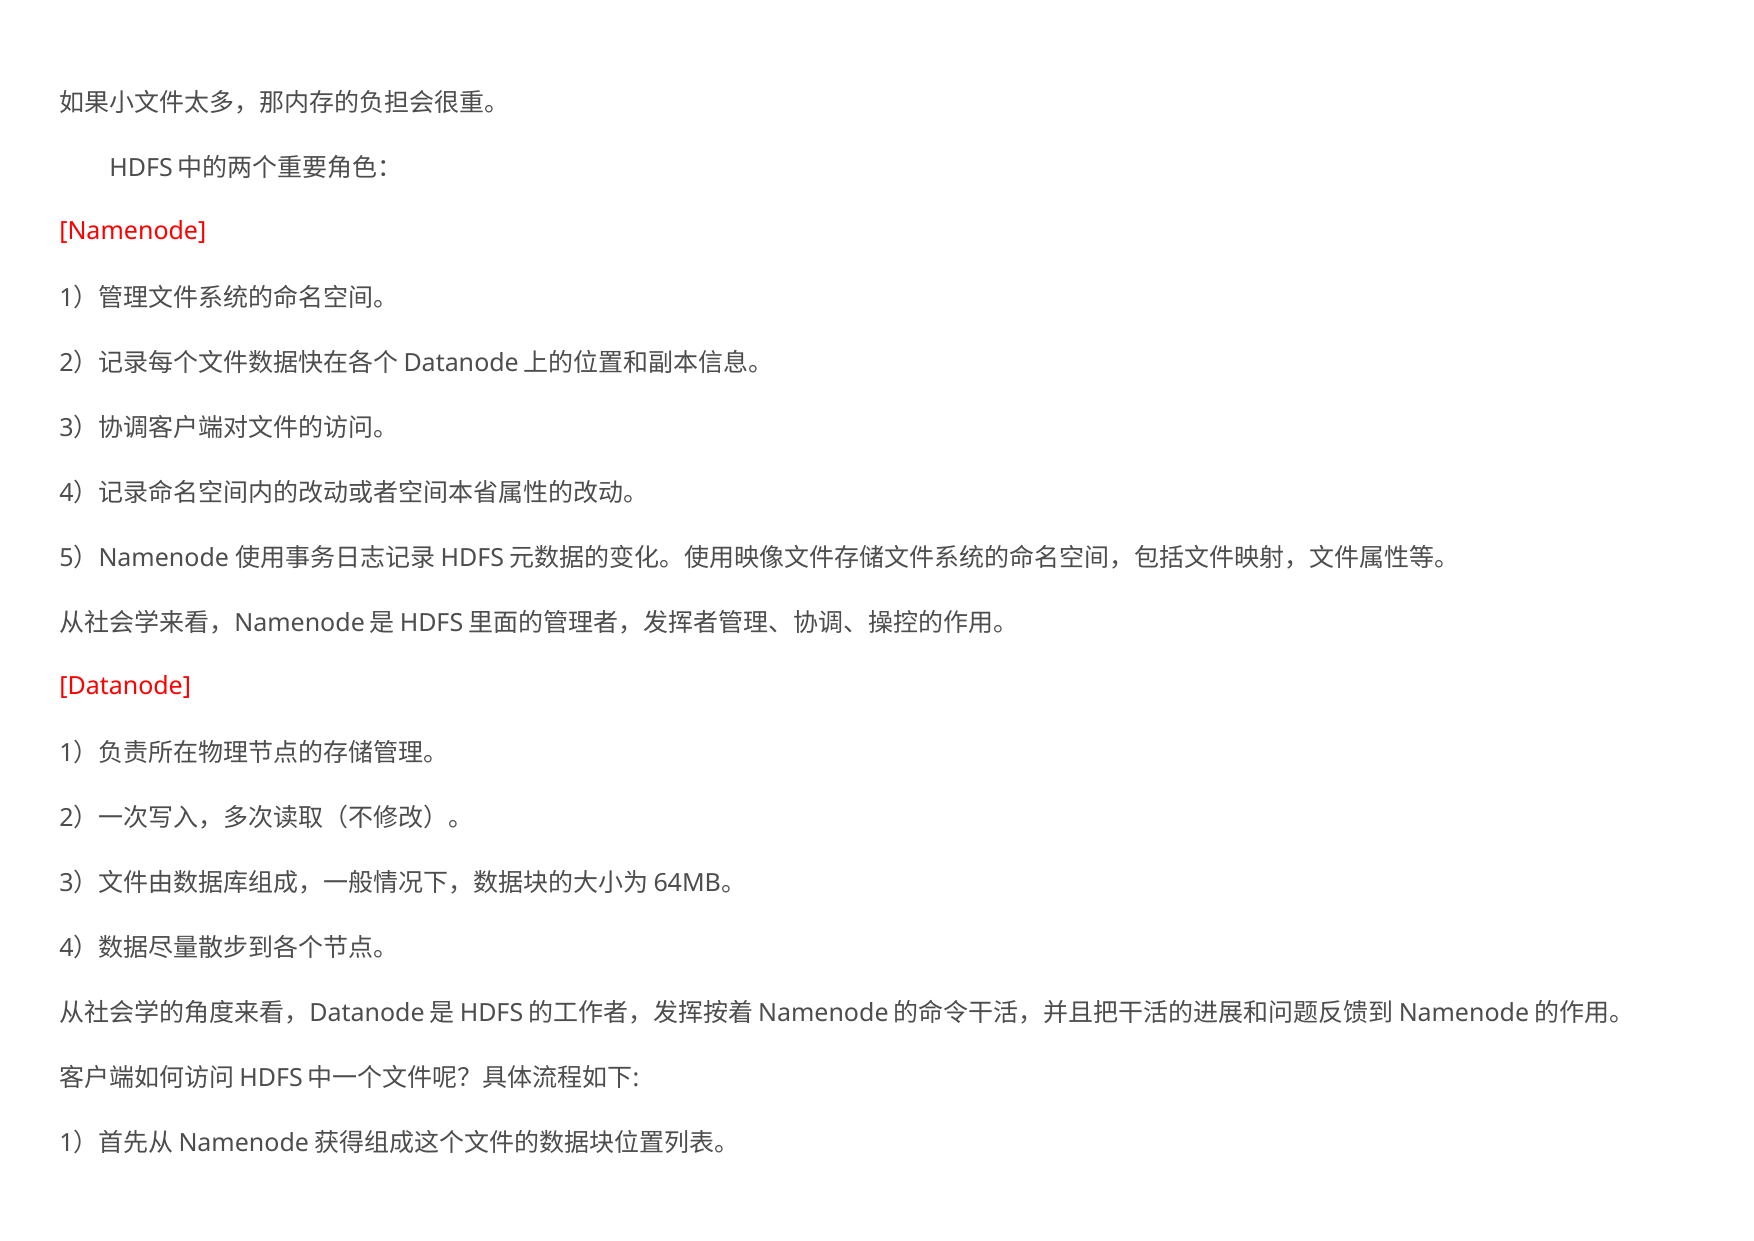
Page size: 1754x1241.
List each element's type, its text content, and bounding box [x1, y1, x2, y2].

text 1）管理文件系统的命名空间。 [59, 263, 1695, 328]
text 5）Namenode 使用事务日志记录HDFS元数据的变化。使用映像文件存储文件系统的命名空间，包括文件映射，文件属性等。 [59, 523, 1695, 588]
text 1）首先从Namenode获得组成这个文件的数据块位置列表。 [59, 1108, 1695, 1173]
text 3）协调客户端对文件的访问。 [59, 393, 1695, 458]
text 客户端如何访问HDFS中一个文件呢？具体流程如下: [59, 1043, 1695, 1108]
text [Namenode] [59, 198, 1695, 263]
text 2）一次写入，多次读取（不修改）。 [59, 783, 1695, 848]
text 1）负责所在物理节点的存储管理。 [59, 718, 1695, 783]
text 从社会学的角度来看，Datanode是HDFS的工作者，发挥按着Namenode的命令干活，并且把干活的进展和问题反馈到Namenode的作用。 [59, 978, 1695, 1043]
text 3）文件由数据库组成，一般情况下，数据块的大小为64MB。 [59, 848, 1695, 913]
text 从社会学来看，Namenode是HDFS里面的管理者，发挥者管理、协调、操控的作用。 [59, 588, 1695, 653]
text [Datanode] [59, 653, 1695, 718]
text 4）数据尽量散步到各个节点。 [59, 913, 1695, 978]
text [59, 68, 1695, 198]
text 4）记录命名空间内的改动或者空间本省属性的改动。 [59, 458, 1695, 523]
text 2）记录每个文件数据快在各个Datanode上的位置和副本信息。 [59, 328, 1695, 393]
